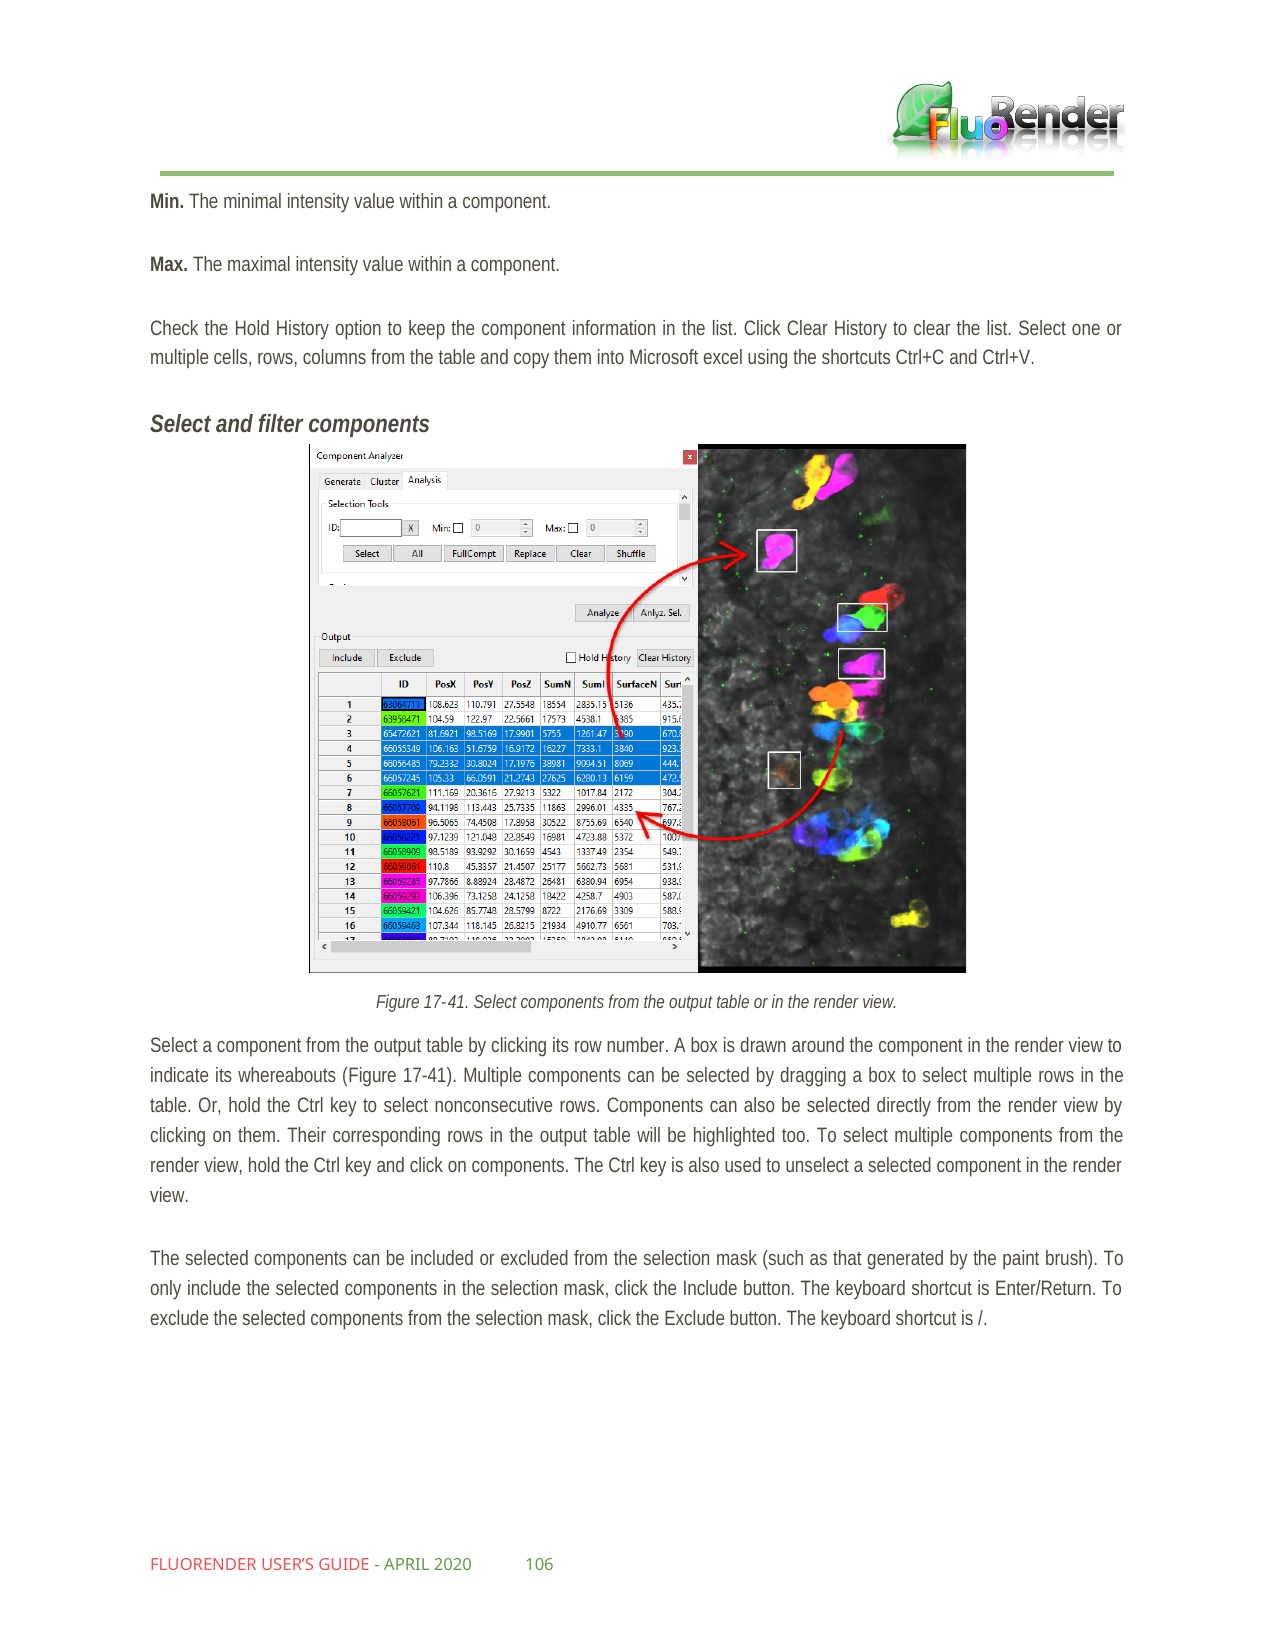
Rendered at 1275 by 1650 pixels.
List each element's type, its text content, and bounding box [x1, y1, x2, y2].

subtitle Select and filter components [150, 408, 1125, 437]
text Max. The maximal intensity value within a component. [150, 252, 1125, 276]
text Min. The minimal intensity value within a component. [150, 189, 1125, 213]
text Check the Hold History option to keep the component information in the list. Click Clear History to clear the list. Select one or multiple cells, rows, columns from the table and copy them into Microsoft excel using the shortcuts Ctrl+C and Ctrl+V. [150, 315, 1125, 369]
picture [887, 75, 1125, 165]
text The selected components can be included or excluded from the selection mask (such as that generated by the paint brush). To only include the selected components in the selection mask, click the Include button. The keyboard shortcut is Enter/Return. To exclude the selected components from the selection mask, click the Exclude button. The keyboard shortcut is /. [150, 1246, 1125, 1329]
picture [309, 444, 967, 973]
